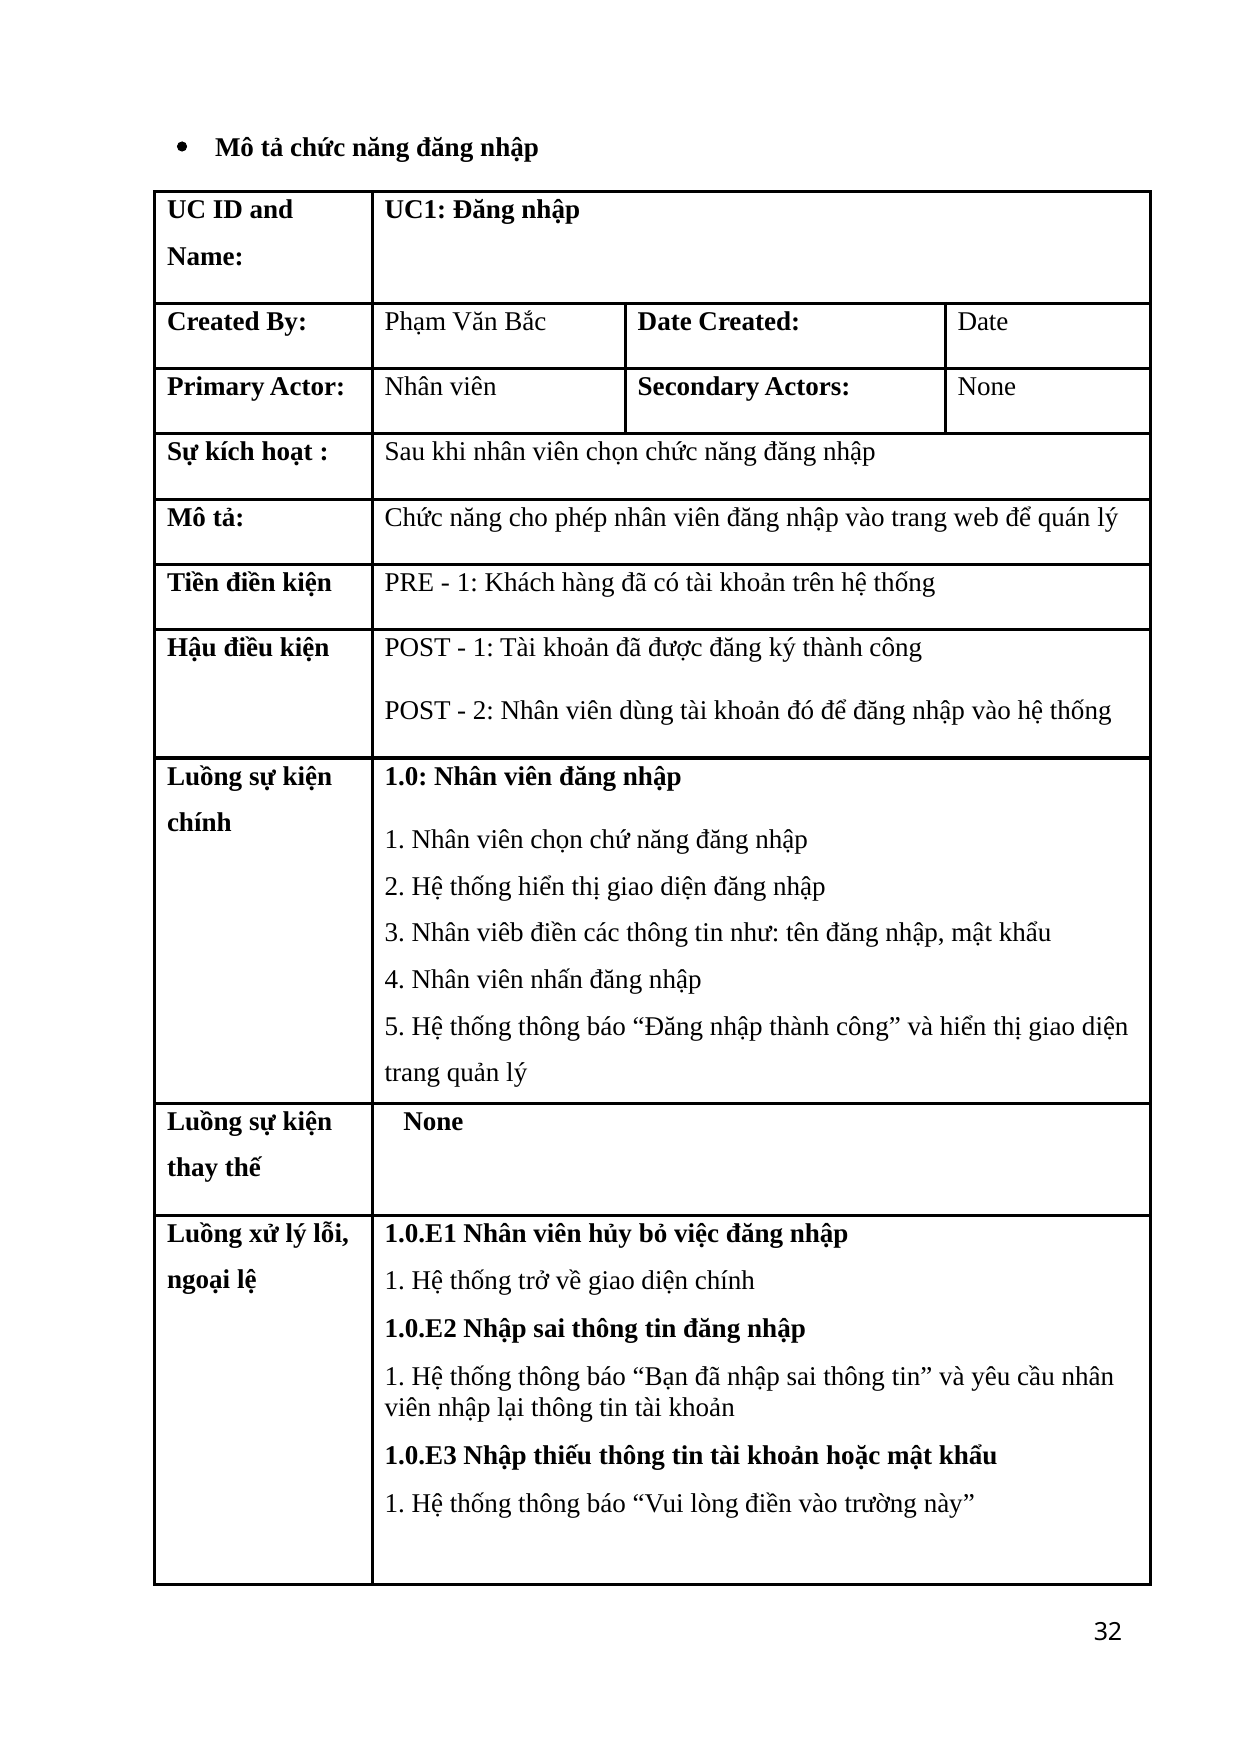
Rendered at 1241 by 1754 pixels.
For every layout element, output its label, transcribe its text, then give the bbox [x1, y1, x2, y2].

table_cell Date [947, 305, 1149, 367]
table_cell None [374, 1105, 1149, 1213]
table_header UC ID and Name: [156, 193, 371, 302]
table_cell Hậu điều kiện [156, 631, 371, 756]
table_cell Secondary Actors: [627, 370, 944, 432]
table_cell Tiền điền kiện [156, 566, 371, 628]
table_cell Nhân viên [374, 370, 624, 432]
table_cell Phạm Văn Bắc [374, 305, 624, 367]
table_cell None [947, 370, 1149, 432]
table_cell Sau khi nhân viên chọn chức năng đăng nhập [374, 435, 1149, 497]
table_cell 1.0: Nhân viên đăng nhập 1. Nhân viên chọn chứ năng đăng nhập 2. Hệ thống hiển thị giao diện đăng nhập 3. Nhân viêb điền các thông tin như: tên đăng nhập, mật khẩu 4. Nhân viên nhấn đăng nhập 5. Hệ thống thông báo “Đăng nhập thành công” và hiển thị giao diện trang quản lý [374, 760, 1149, 1102]
table_cell Primary Actor: [156, 370, 371, 432]
table_cell Sự kích hoạt : [156, 435, 371, 497]
table_cell Luồng xử lý lỗi, ngoại lệ [156, 1217, 371, 1582]
table_header UC1: Đăng nhập [374, 193, 1149, 302]
table_cell Luồng sự kiện thay thế [156, 1105, 371, 1213]
table_cell POST - 1: Tài khoản đã được đăng ký thành công POST - 2: Nhân viên dùng tài khoản đó để đăng nhập vào hệ thống [374, 631, 1149, 756]
list Mô tả chức năng đăng nhập [177, 131, 1122, 162]
table_cell 1.0.E1 Nhân viên hủy bỏ việc đăng nhập 1. Hệ thống trở về giao diện chính 1.0.E2 Nhập sai thông tin đăng nhập 1. Hệ thống thông báo “Bạn đã nhập sai thông tin” và yêu cầu nhân viên nhập lại thông tin tài khoản 1.0.E3 Nhập thiếu thông tin tài khoản hoặc mật khẩu 1. Hệ thống thông báo “Vui lòng điền vào trường này” [374, 1217, 1149, 1582]
table_cell Date Created: [627, 305, 944, 367]
table_cell Created By: [156, 305, 371, 367]
table_cell PRE - 1: Khách hàng đã có tài khoản trên hệ thống [374, 566, 1149, 628]
table_cell Mô tả: [156, 501, 371, 563]
table_cell Luồng sự kiện chính [156, 760, 371, 1102]
table_cell Chức năng cho phép nhân viên đăng nhập vào trang web để quán lý [374, 501, 1149, 563]
